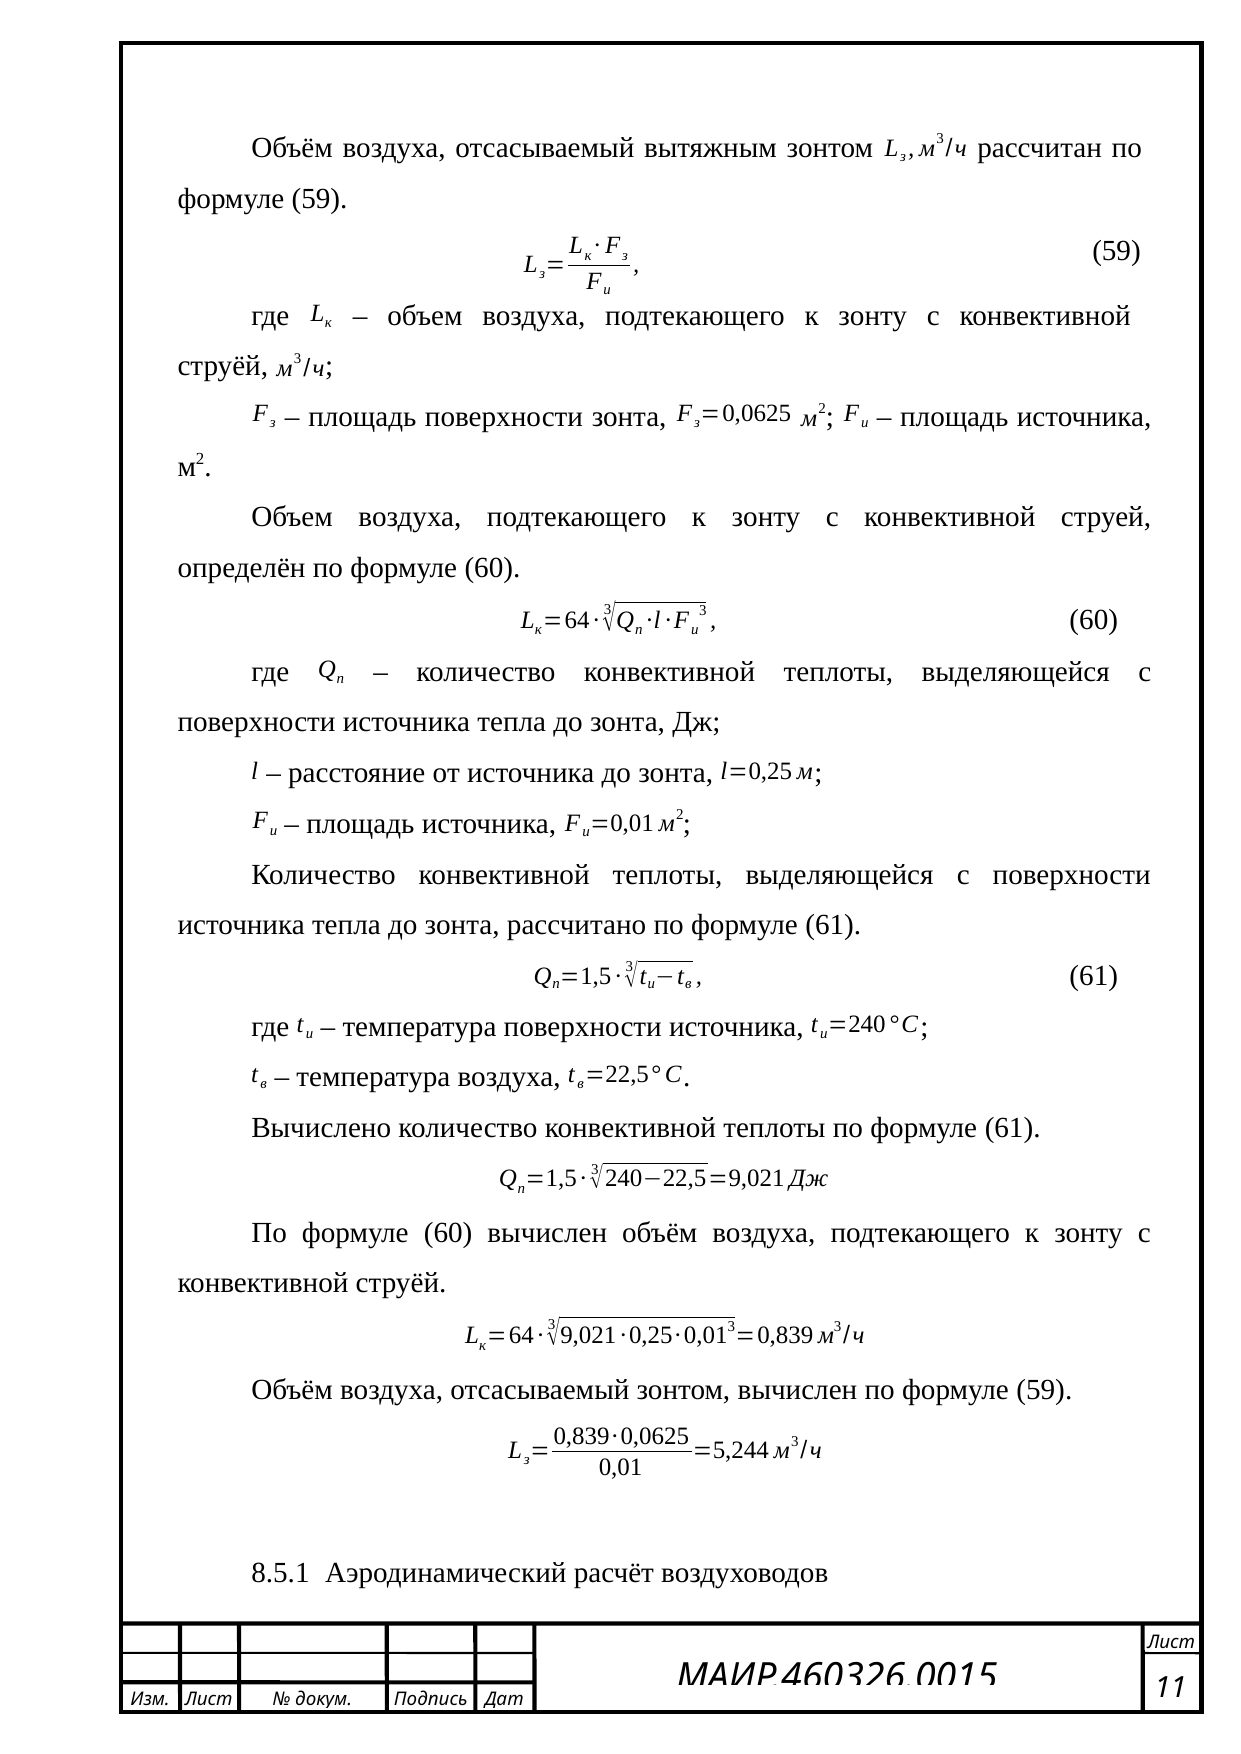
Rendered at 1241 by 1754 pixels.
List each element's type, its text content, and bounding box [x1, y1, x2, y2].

table_header () [1058, 958, 1151, 1009]
table_header [177, 600, 1058, 654]
text где – температура поверхности источника, ; [177, 1009, 1152, 1043]
text – температура воздуха, . [177, 1059, 1152, 1093]
text Объём воздуха, отсасываемый зонтом, вычислен по формуле (59). [177, 1372, 1152, 1406]
text где – количество конвективной теплоты, выделяющейся с поверхности источника тепла до зонта, Дж; [177, 654, 1152, 738]
text – площадь поверхности зонта, ; – площадь источника, м2. [177, 399, 1152, 483]
subtitle 8.5.1 Аэродинамический расчёт воздуховодов [177, 1556, 1152, 1589]
text – площадь источника, ; [177, 805, 1152, 840]
text Количество конвективной теплоты, выделяющейся с поверхности источника тепла до зонта, рассчитано по формуле (61). [177, 857, 1152, 941]
text – расстояние от источника до зонта, ; [177, 755, 1152, 788]
text Объем воздуха, подтекающего к зонту с конвективной струей, определён по формуле (60). [177, 499, 1152, 583]
text Объём воздуха, отсасываемый вытяжным зонтом рассчитан по формуле (59). [177, 130, 1152, 215]
text Вычислено количество конвективной теплоты по формуле (61). [177, 1110, 1152, 1143]
table_header () [1007, 232, 1152, 298]
text По формуле (60) вычислен объём воздуха, подтекающего к зонту с конвективной струёй. [177, 1215, 1152, 1299]
table_header [177, 958, 1058, 1009]
text где – объем воздуха, подтекающего к зонту с конвективной струёй, ; [177, 298, 1152, 382]
table_header [177, 232, 1007, 298]
table_header () [1058, 600, 1151, 654]
